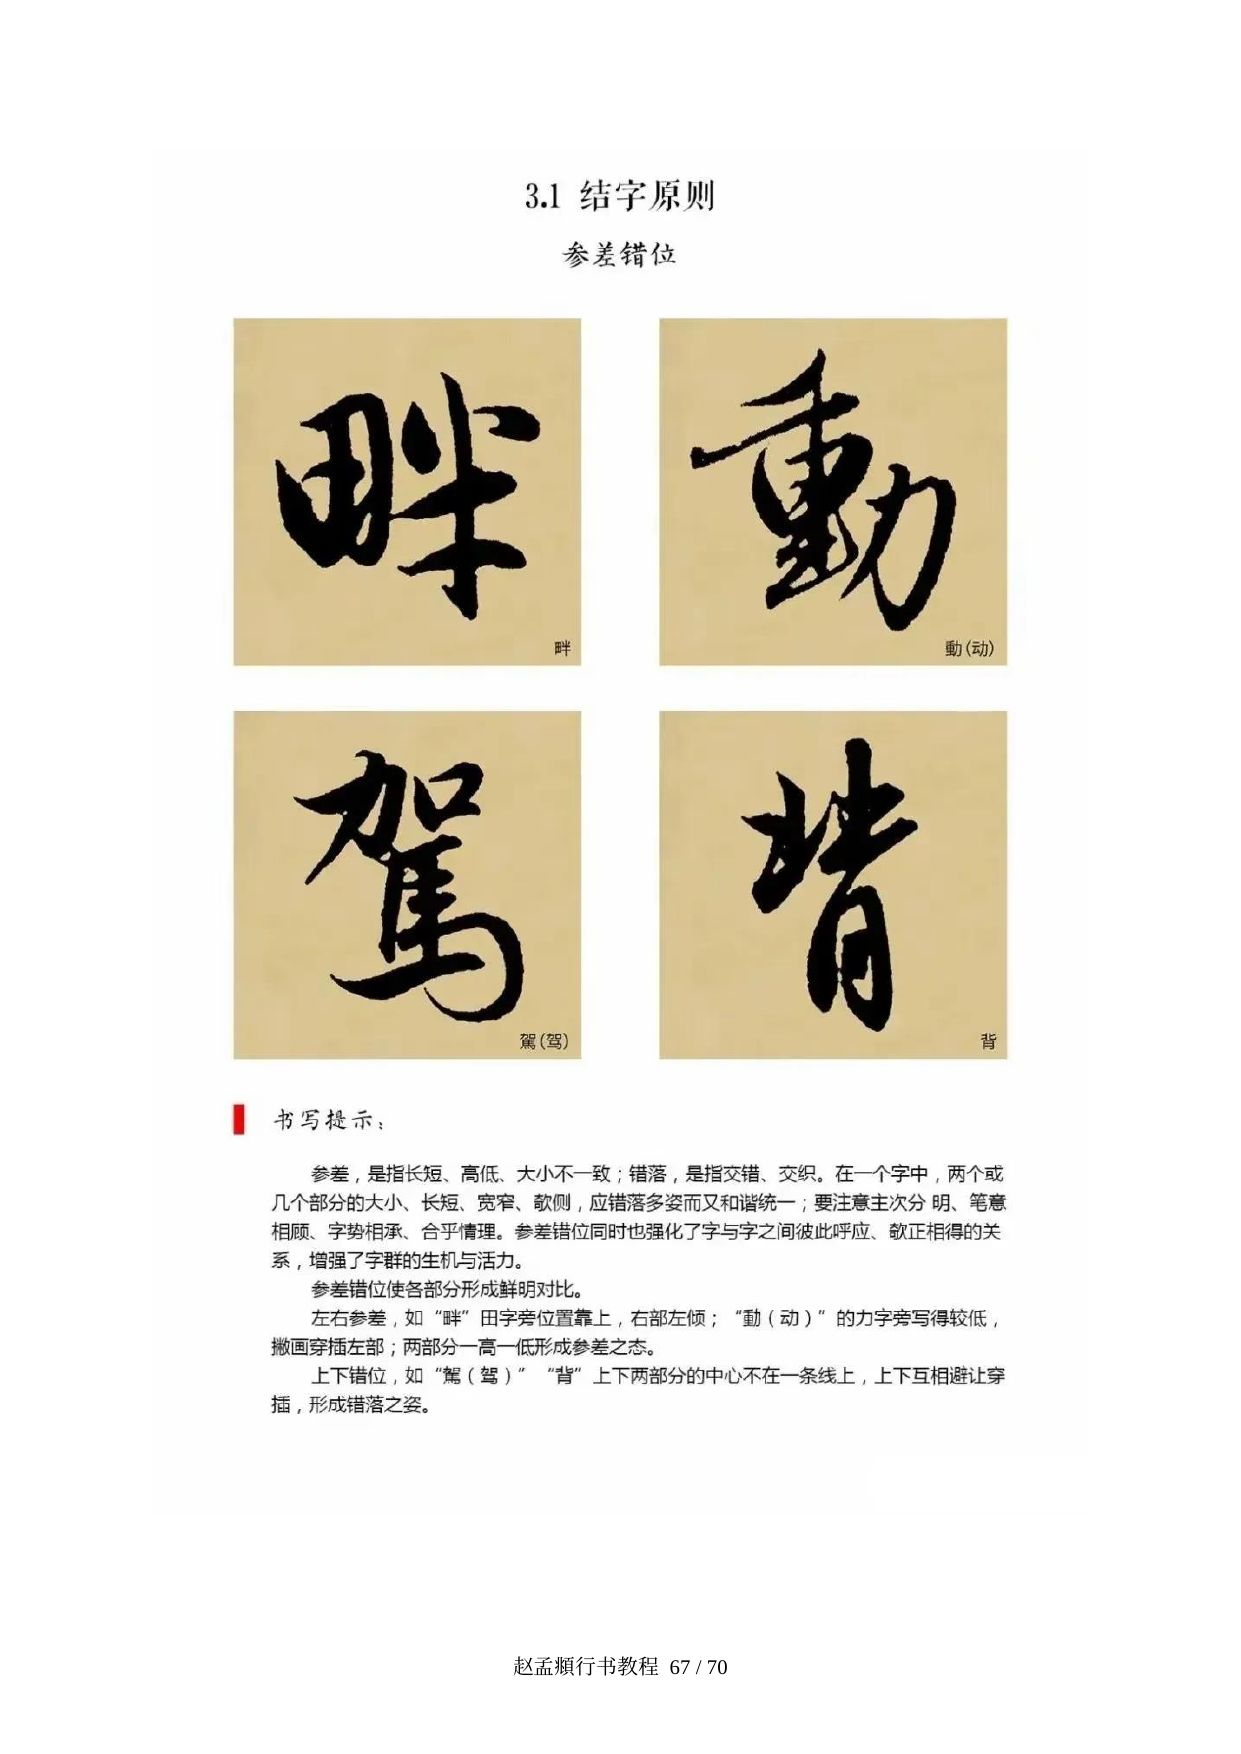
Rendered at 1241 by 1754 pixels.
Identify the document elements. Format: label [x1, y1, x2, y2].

picture [151, 150, 1089, 1516]
